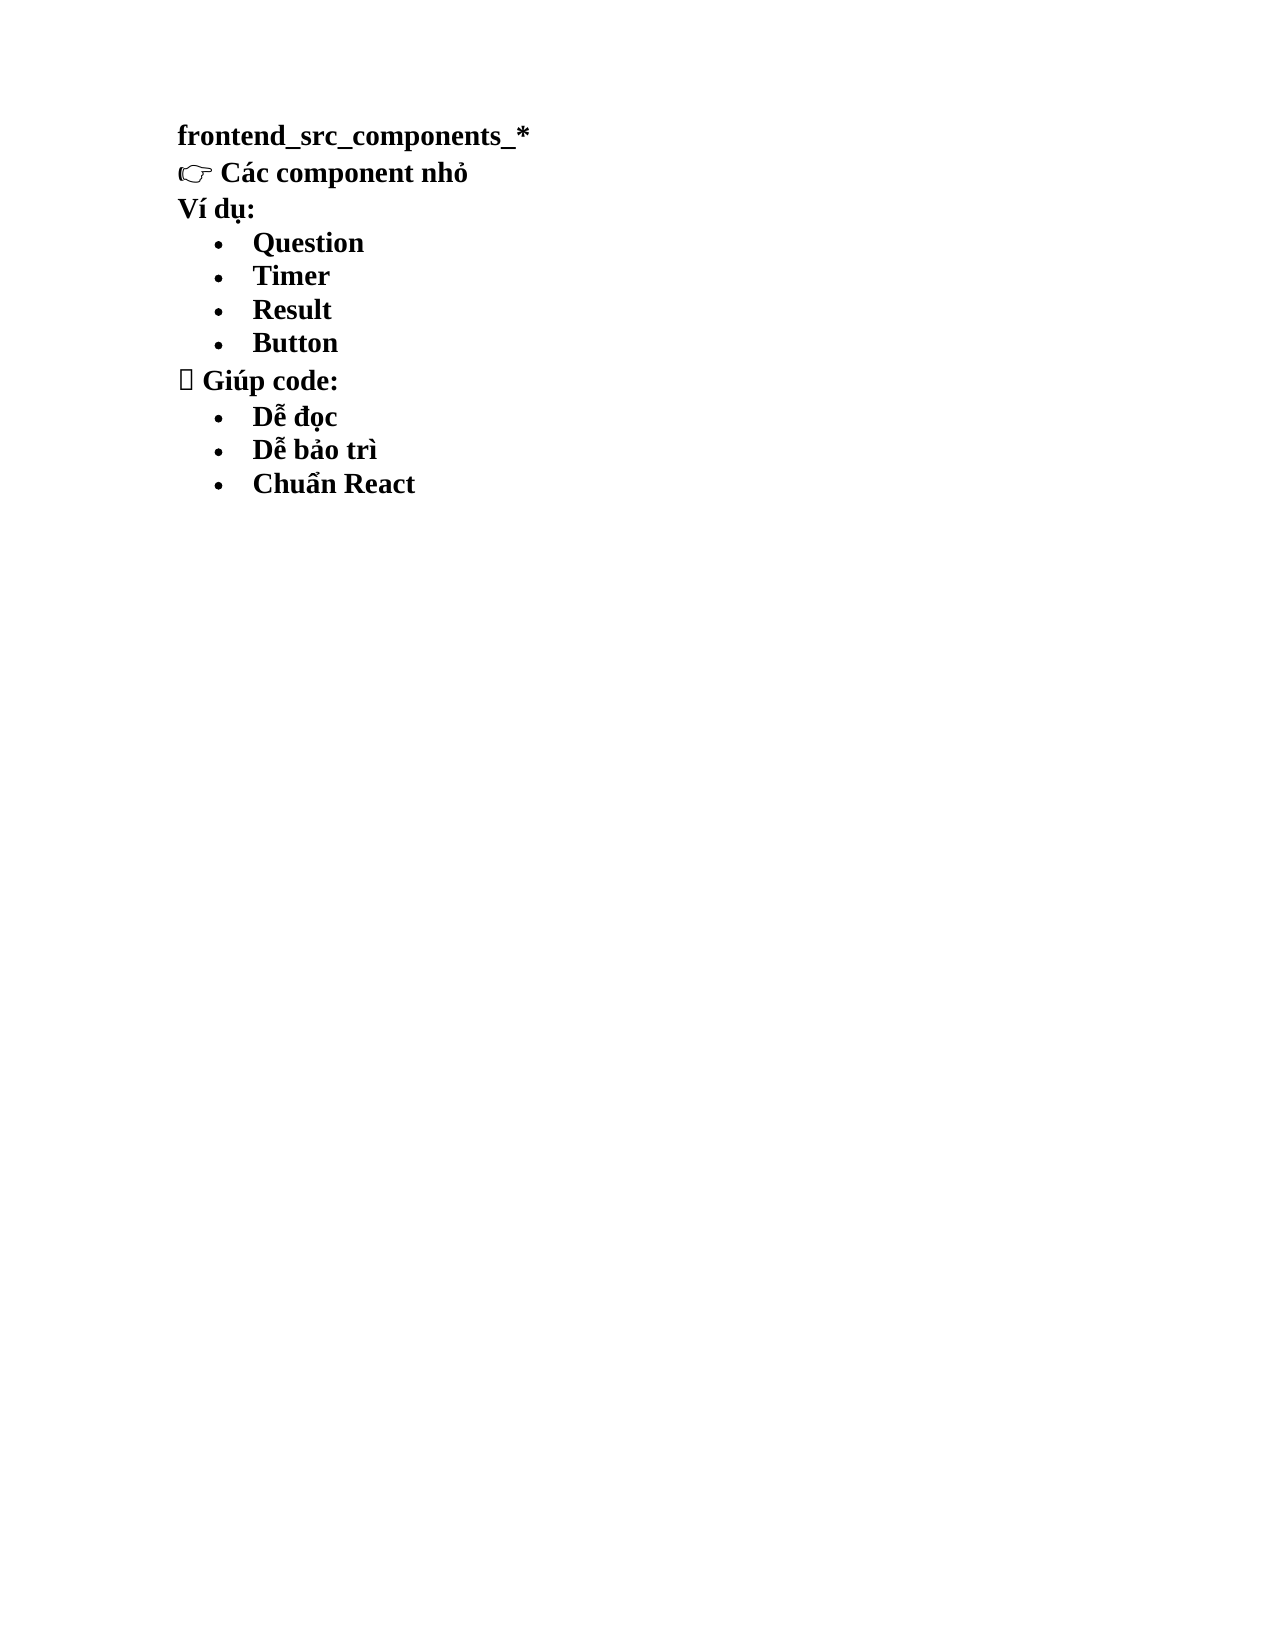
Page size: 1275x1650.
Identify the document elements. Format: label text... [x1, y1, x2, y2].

text Ví dụ: [177, 191, 1186, 225]
list Dễ bảo trì [215, 432, 1186, 466]
text frontend_src_components_* [177, 118, 1186, 152]
list Result [215, 292, 1186, 326]
list Question [215, 225, 1186, 258]
text 📌 Giúp code: [177, 359, 1186, 399]
list Chuẩn React [215, 466, 1186, 499]
list Timer [215, 258, 1186, 292]
list Dễ đọc [215, 399, 1186, 432]
text 👉 Các component nhỏ [177, 152, 1186, 191]
list Button [215, 326, 1186, 359]
